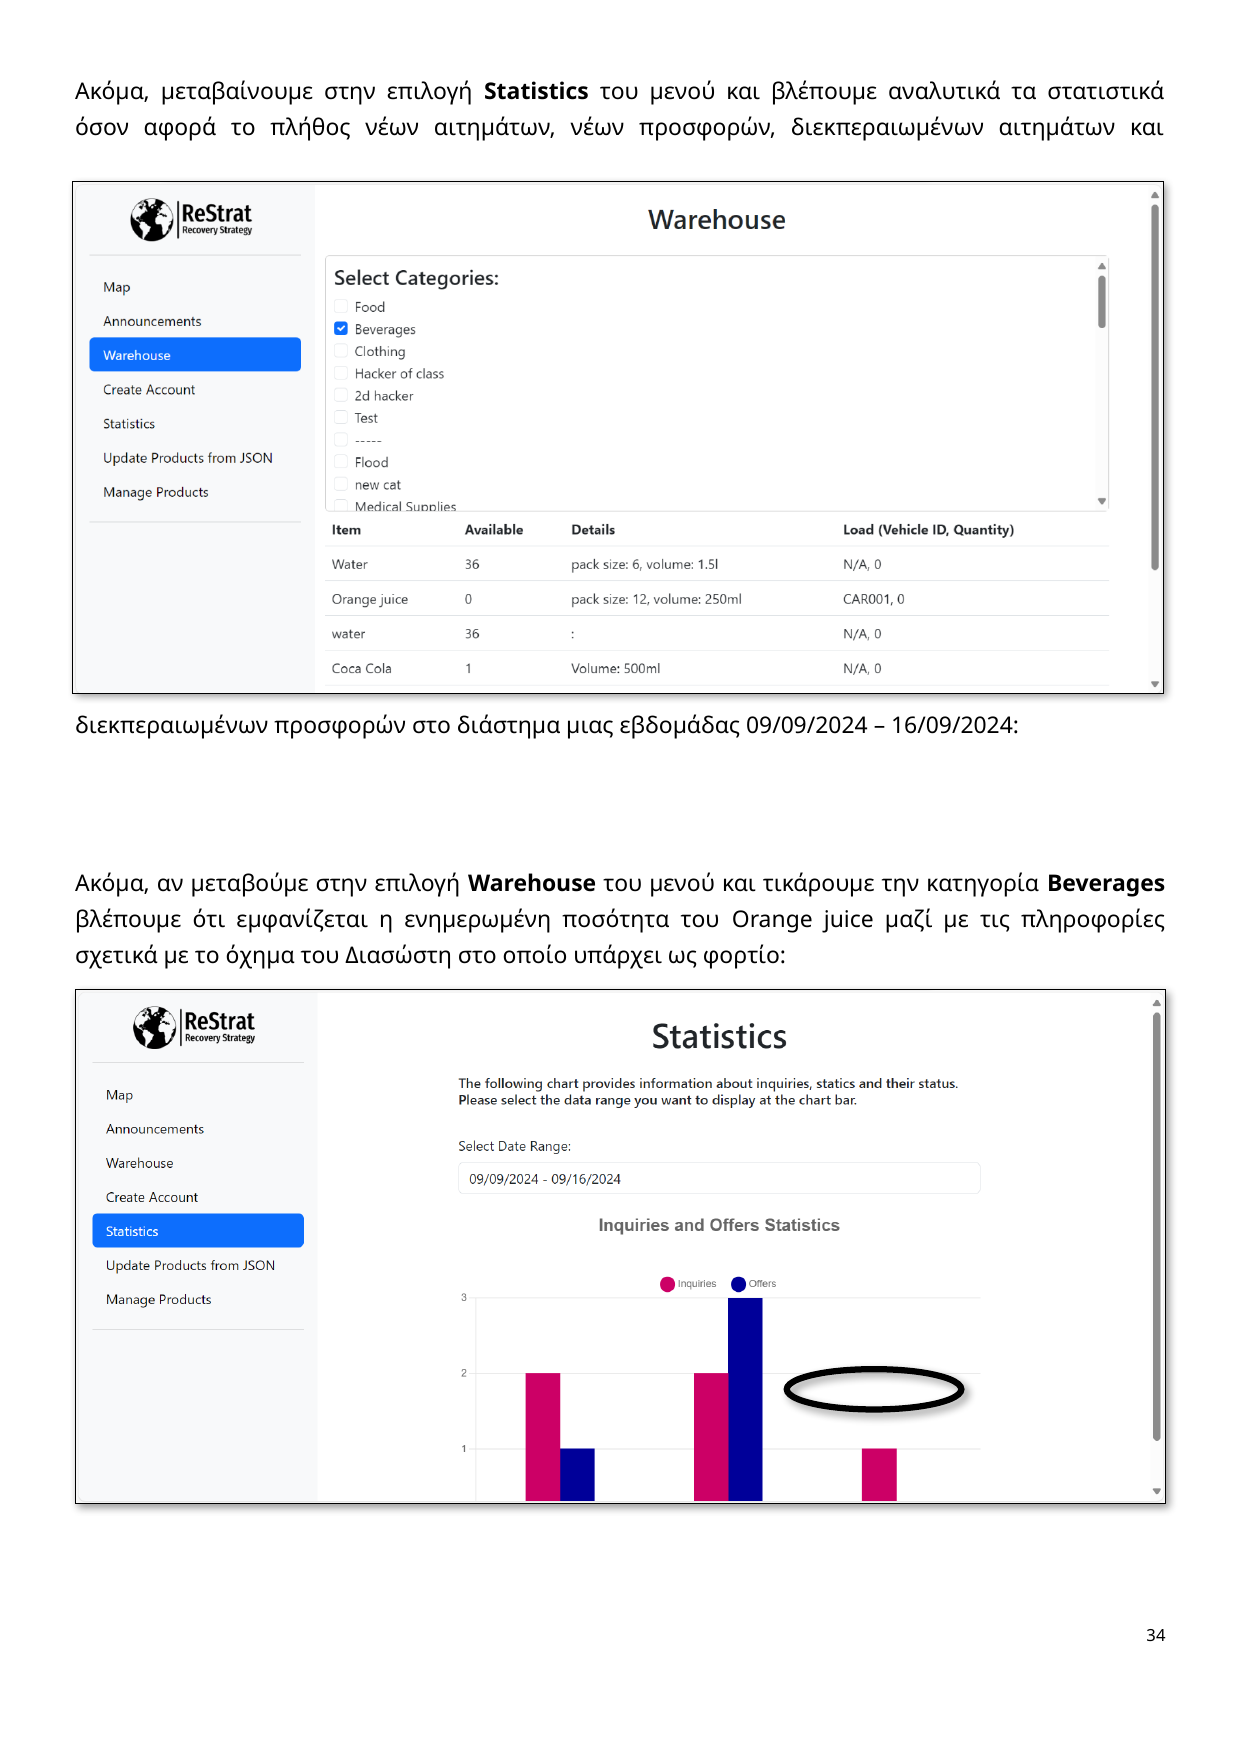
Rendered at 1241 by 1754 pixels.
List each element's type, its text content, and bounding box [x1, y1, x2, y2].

text Ακόμα, μεταβαίνουμε στην επιλογή Statistics του μενού και βλέπουμε αναλυτικά τα στατιστικά όσον αφορά το πλήθος νέων αιτημάτων, νέων προσφορών, διεκπεραιωμένων αιτημάτων και διεκπεραιωμένων προσφορών στο διάστημα μιας εβδομάδας 09/09/2024 – 16/09/2024: [75, 75, 1165, 181]
picture [73, 182, 1163, 693]
picture [76, 990, 1165, 1503]
text Ακόμα, μεταβαίνουμε στην επιλογή Statistics του μενού και βλέπουμε αναλυτικά τα στατιστικά όσον αφορά το πλήθος νέων αιτημάτων, νέων προσφορών, διεκπεραιωμένων αιτημάτων και διεκπεραιωμένων προσφορών στο διάστημα μιας εβδομάδας 09/09/2024 – 16/09/2024: [75, 701, 1165, 741]
text Ακόμα, αν μεταβούμε στην επιλογή Warehouse του μενού και τικάρουμε την κατηγορία Beverages βλέπουμε ότι εμφανίζεται η ενημερωμένη ποσότητα του Orange juice μαζί με τις πληροφορίες σχετικά με το όχημα του Διασώστη στο οποίο υπάρχει ως φορτίο: [75, 867, 1165, 970]
